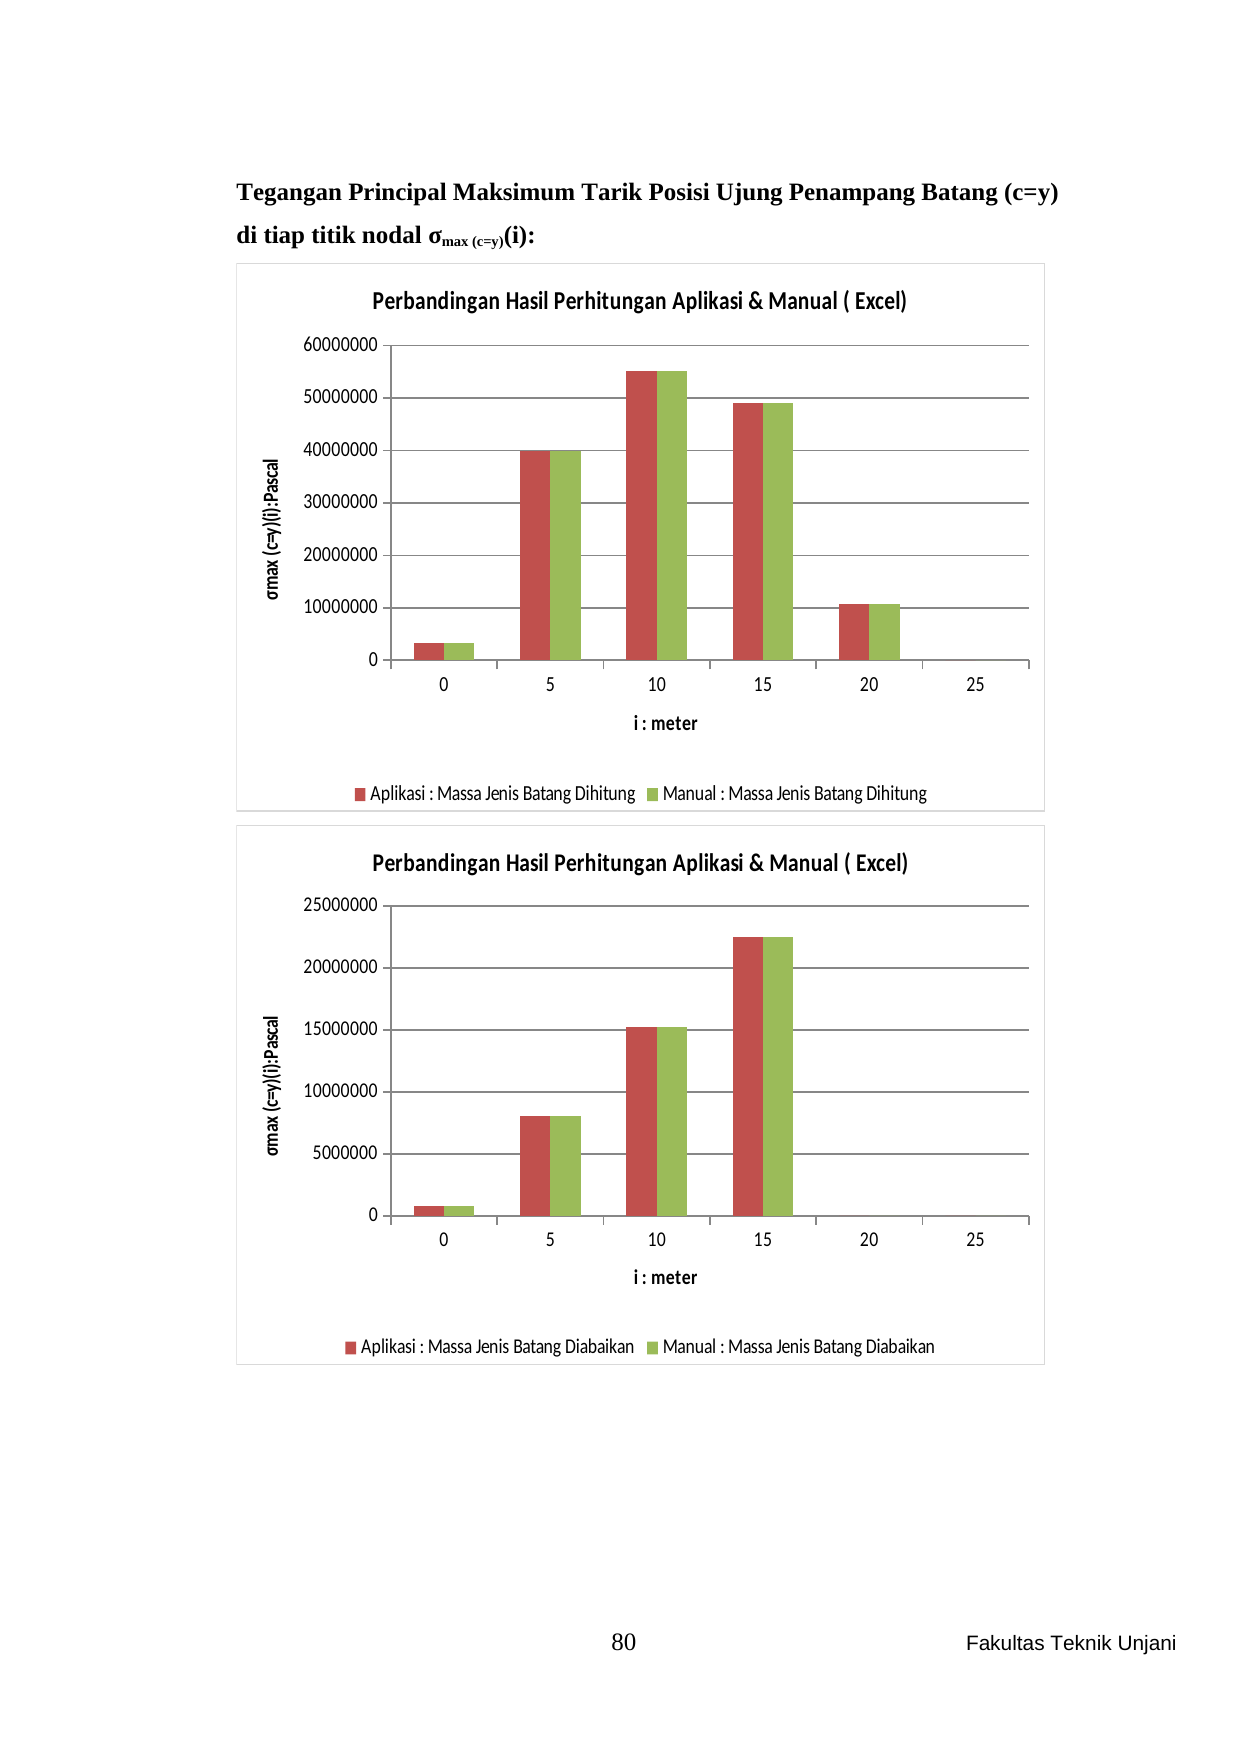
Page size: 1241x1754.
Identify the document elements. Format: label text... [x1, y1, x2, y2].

text Tegangan Principal Maksimum Tarik Posisi Ujung Penampang Batang (c=y) di tiap titik nodal σmax (c=y)(i): [236, 177, 1063, 249]
